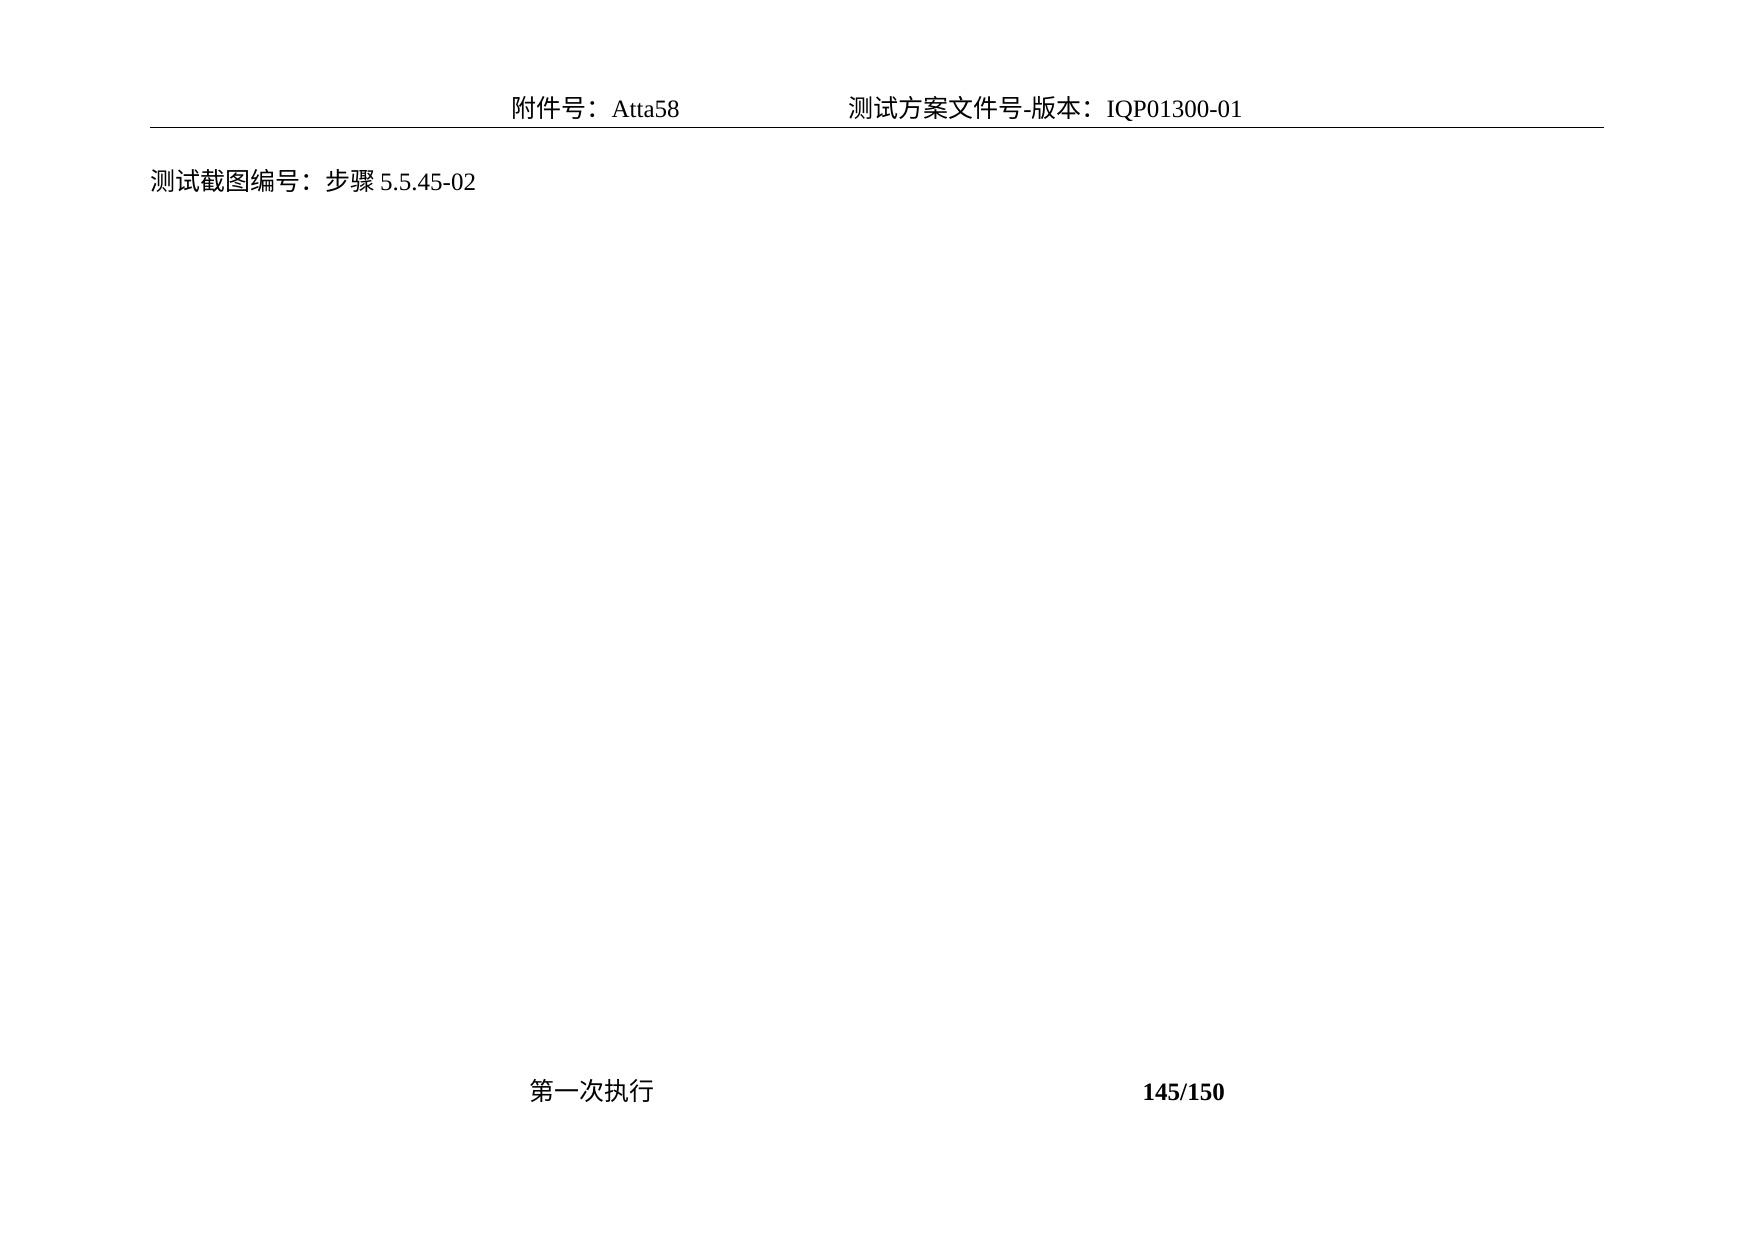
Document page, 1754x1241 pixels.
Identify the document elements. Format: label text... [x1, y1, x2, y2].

text 测试截图编号：步骤5.5.45-02 [150, 147, 1604, 212]
